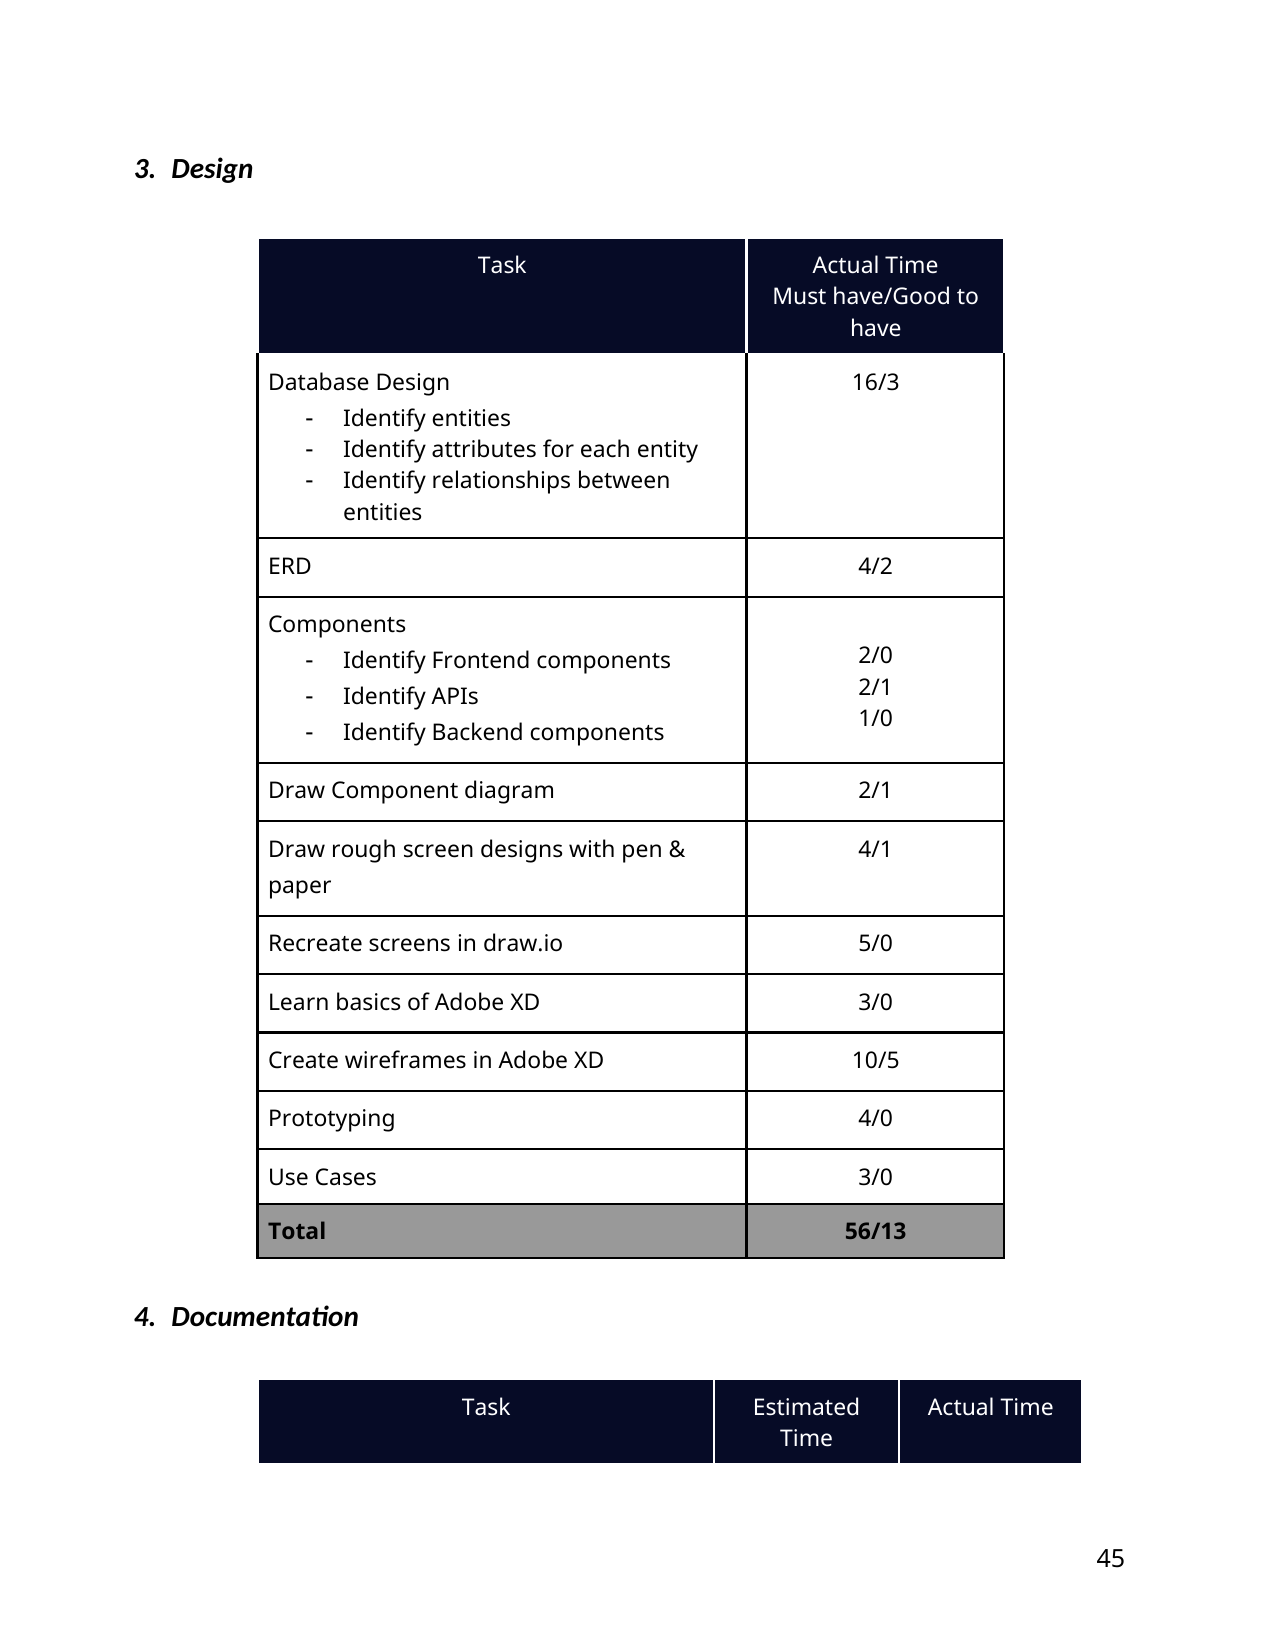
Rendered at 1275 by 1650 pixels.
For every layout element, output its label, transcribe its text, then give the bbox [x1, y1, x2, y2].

table_cell 4/2 [748, 539, 1003, 596]
table_cell Recreate screens in draw.io [259, 917, 745, 973]
table_header Task [259, 239, 745, 353]
table_cell 56/13 [748, 1205, 1003, 1257]
table_cell 10/5 [748, 1034, 1003, 1090]
table_cell 5/0 [748, 917, 1003, 973]
table_cell Create wireframes in Adobe XD [259, 1034, 745, 1090]
table_cell Components Identify Frontend components Identify APIs Identify Backend components [259, 598, 745, 762]
table_header Actual Time Must have/Good to have [748, 239, 1003, 353]
table_cell 2/0 2/1 1/0 [748, 598, 1003, 762]
table_cell 2/1 [748, 764, 1003, 820]
table_cell Learn basics of Adobe XD [259, 975, 745, 1031]
table_header Actual Time [900, 1380, 1081, 1463]
table_cell Draw rough screen designs with pen & paper [259, 822, 745, 914]
table_cell Total [259, 1205, 745, 1257]
table_header Estimated Time [715, 1380, 898, 1463]
subtitle Design [134, 150, 1125, 186]
table_cell Use Cases [259, 1150, 745, 1202]
table_cell Prototyping [259, 1092, 745, 1148]
table_header Task [259, 1380, 713, 1463]
table_cell ERD [259, 539, 745, 596]
table_cell 4/0 [748, 1092, 1003, 1148]
table_cell 3/0 [748, 975, 1003, 1031]
table_cell 16/3 [748, 355, 1003, 537]
table_cell 3/0 [748, 1150, 1003, 1202]
subtitle Documentation [134, 1298, 1125, 1333]
table_cell Draw Component diagram [259, 764, 745, 820]
table_cell Database Design Identify entities Identify attributes for each entity Identify relationships between entities [259, 355, 745, 537]
table_cell 4/1 [748, 822, 1003, 914]
